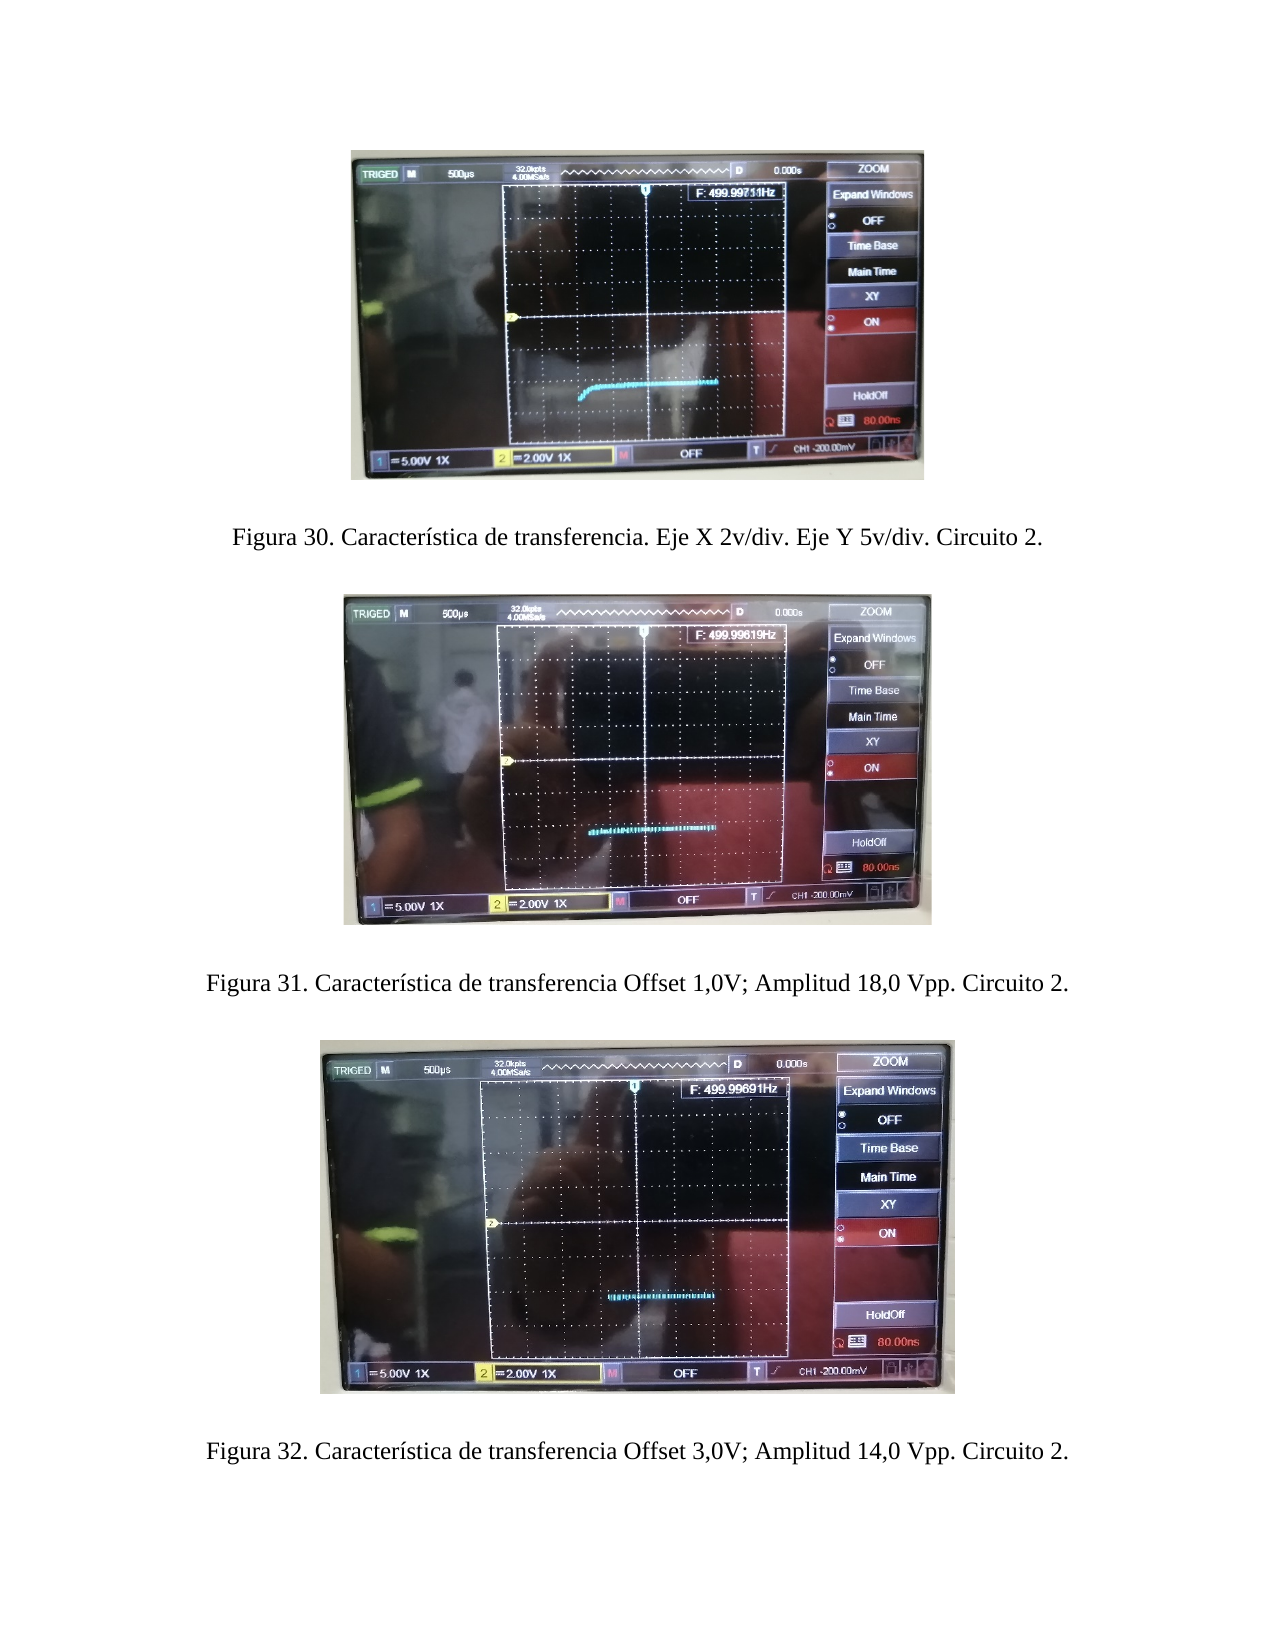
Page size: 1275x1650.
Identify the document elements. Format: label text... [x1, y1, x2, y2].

picture [343, 594, 932, 925]
picture [320, 1040, 955, 1394]
text Figura 30. Característica de transferencia. Eje X 2v/div. Eje Y 5v/div. Circuito 2. [150, 522, 1125, 551]
picture [350, 150, 925, 480]
text Figura 31. Característica de transferencia Offset 1,0V; Amplitud 18,0 Vpp. Circuito 2. [150, 968, 1125, 996]
text Figura 32. Característica de transferencia Offset 3,0V; Amplitud 14,0 Vpp. Circuito 2. [150, 1436, 1125, 1465]
